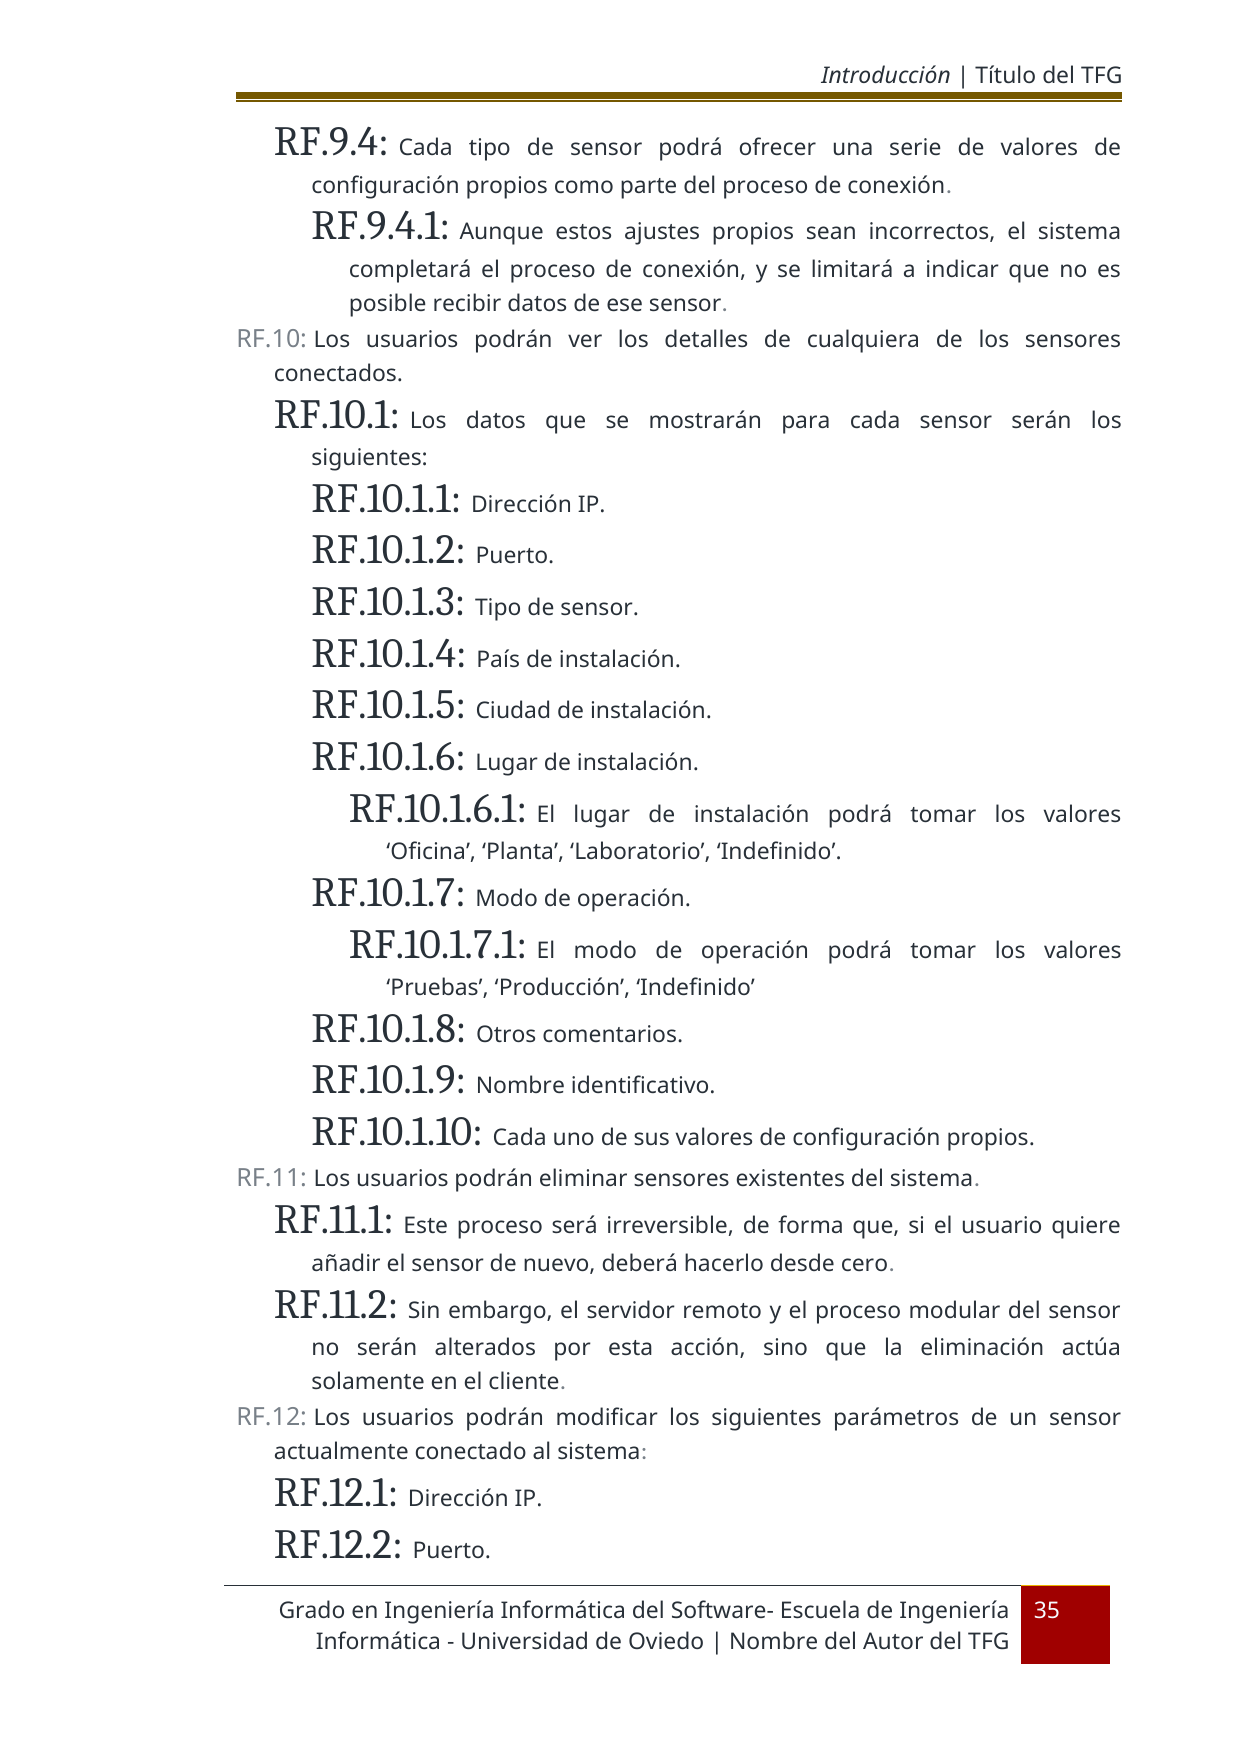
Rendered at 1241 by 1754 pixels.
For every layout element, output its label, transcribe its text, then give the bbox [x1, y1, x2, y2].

list Dirección IP. [274, 1469, 1122, 1517]
list Sin embargo, el servidor remoto y el proceso modular del sensor no serán alterados por esta acción, sino que la eliminación actúa solamente en el cliente. [274, 1281, 1122, 1396]
list Puerto. [274, 1521, 1122, 1568]
list Los usuarios podrán eliminar sensores existentes del sistema. [236, 1160, 1122, 1194]
list Ciudad de instalación. [311, 681, 1122, 729]
list País de instalación. [311, 630, 1122, 678]
list Aunque estos ajustes propios sean incorrectos, el sistema completará el proceso de conexión, y se limitará a indicar que no es posible recibir datos de ese sensor. [311, 202, 1122, 318]
list El modo de operación podrá tomar los valores ‘Pruebas’, ‘Producción’, ‘Indefinido’ [349, 921, 1122, 1002]
list El lugar de instalación podrá tomar los valores ‘Oficina’, ‘Planta’, ‘Laboratorio’, ‘Indefinido’. [349, 785, 1122, 866]
list Cada uno de sus valores de configuración propios. [311, 1108, 1122, 1156]
list Lugar de instalación. [311, 733, 1122, 781]
list Los datos que se mostrarán para cada sensor serán los siguientes: [274, 391, 1122, 472]
list Puerto. [311, 526, 1122, 574]
list Dirección IP. [311, 475, 1122, 523]
list Tipo de sensor. [311, 578, 1122, 626]
list Los usuarios podrán ver los detalles de cualquiera de los sensores conectados. [236, 320, 1122, 388]
list Otros comentarios. [311, 1005, 1122, 1053]
list Este proceso será irreversible, de forma que, si el usuario quiere añadir el sensor de nuevo, deberá hacerlo desde cero. [274, 1196, 1122, 1278]
list Cada tipo de sensor podrá ofrecer una serie de valores de configuración propios como parte del proceso de conexión. [274, 118, 1122, 200]
list Modo de operación. [311, 869, 1122, 917]
list Nombre identificativo. [311, 1056, 1122, 1104]
list Los usuarios podrán modificar los siguientes parámetros de un sensor actualmente conectado al sistema: [236, 1398, 1122, 1466]
